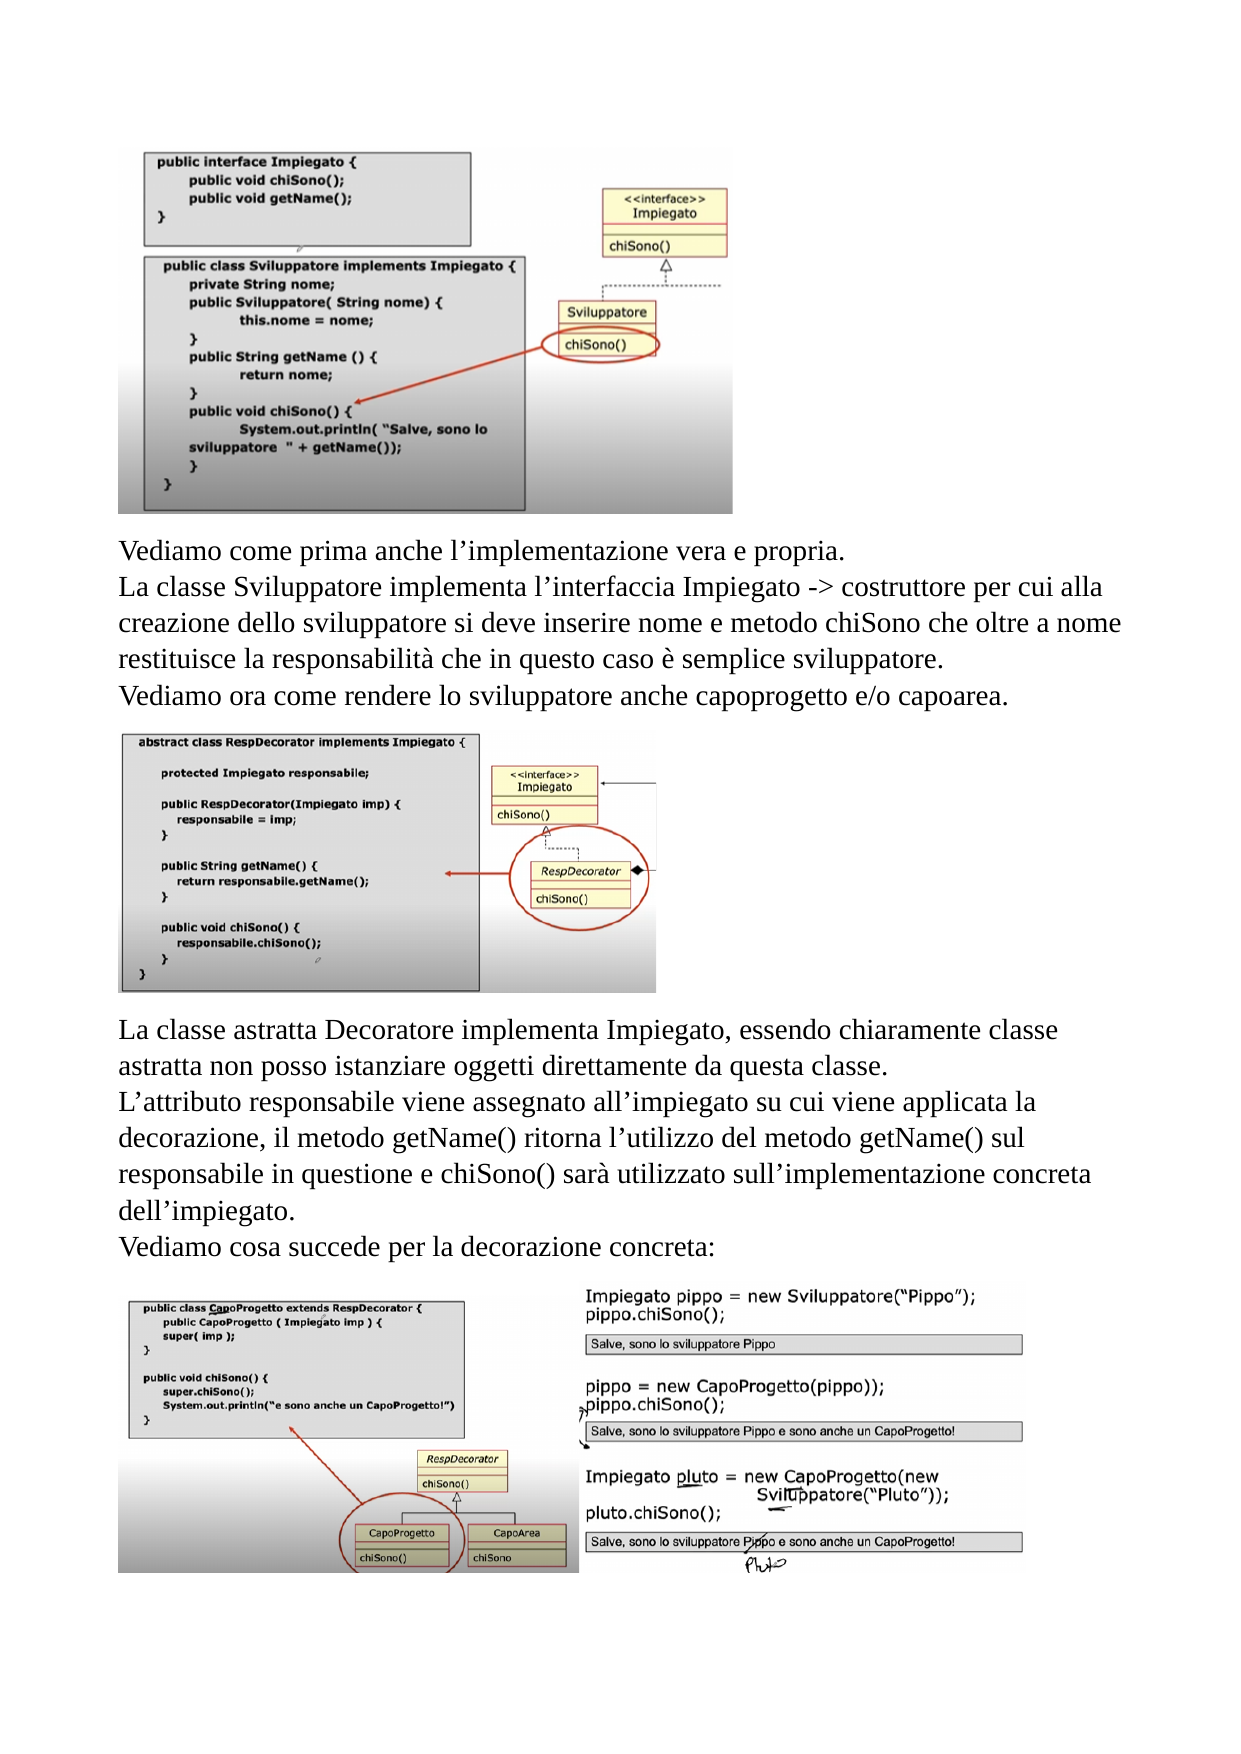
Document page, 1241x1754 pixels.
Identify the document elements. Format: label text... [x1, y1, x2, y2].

picture [118, 1281, 1026, 1573]
text Vediamo come prima anche l’implementazione vera e propria. La classe Sviluppatore implementa l’interfaccia Impiegato -> costruttore per cui alla creazione dello sviluppatore si deve inserire nome e metodo chiSono che oltre a nome restituisce la responsabilità che in questo caso è semplice sviluppatore. Vediamo ora come rendere lo sviluppatore anche capoprogetto e/o capoarea. [118, 533, 1122, 711]
picture [118, 730, 657, 993]
text La classe astratta Decoratore implementa Impiegato, essendo chiaramente classe astratta non posso istanziare oggetti direttamente da questa classe. L’attributo responsabile viene assegnato all’impiegato su cui viene applicata la decorazione, il metodo getName() ritorna l’utilizzo del metodo getName() sul responsabile in questione e chiSono() sarà utilizzato sull’implementazione concreta dell’impiegato. Vediamo cosa succede per la decorazione concreta: [118, 1012, 1122, 1262]
picture [118, 147, 733, 514]
